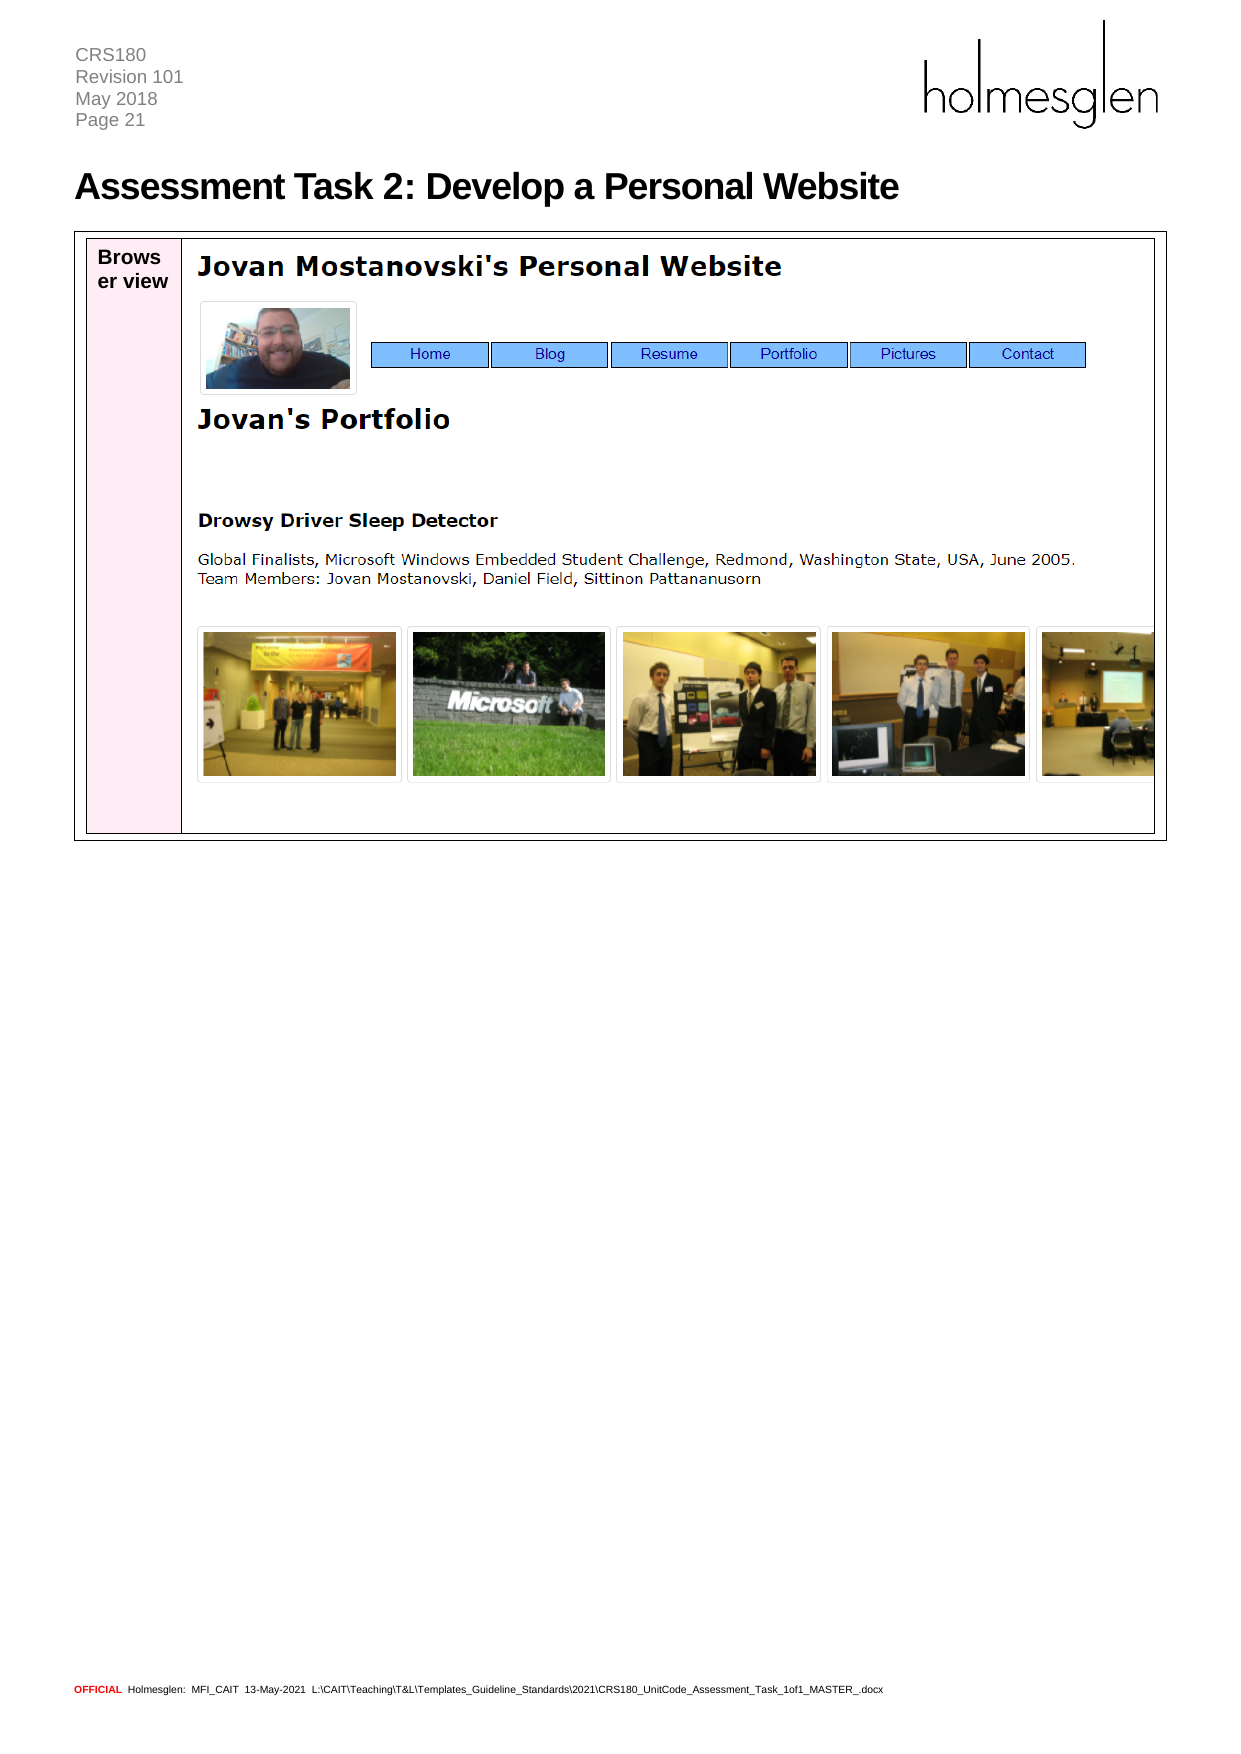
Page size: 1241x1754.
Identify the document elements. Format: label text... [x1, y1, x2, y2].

picture [902, 20, 1158, 152]
picture [192, 245, 1154, 827]
table_cell Answer: #1 Home page #2 Blog #3 Resume #4 Portfolio #5 Pictures #6 Contact [75, 232, 1166, 839]
